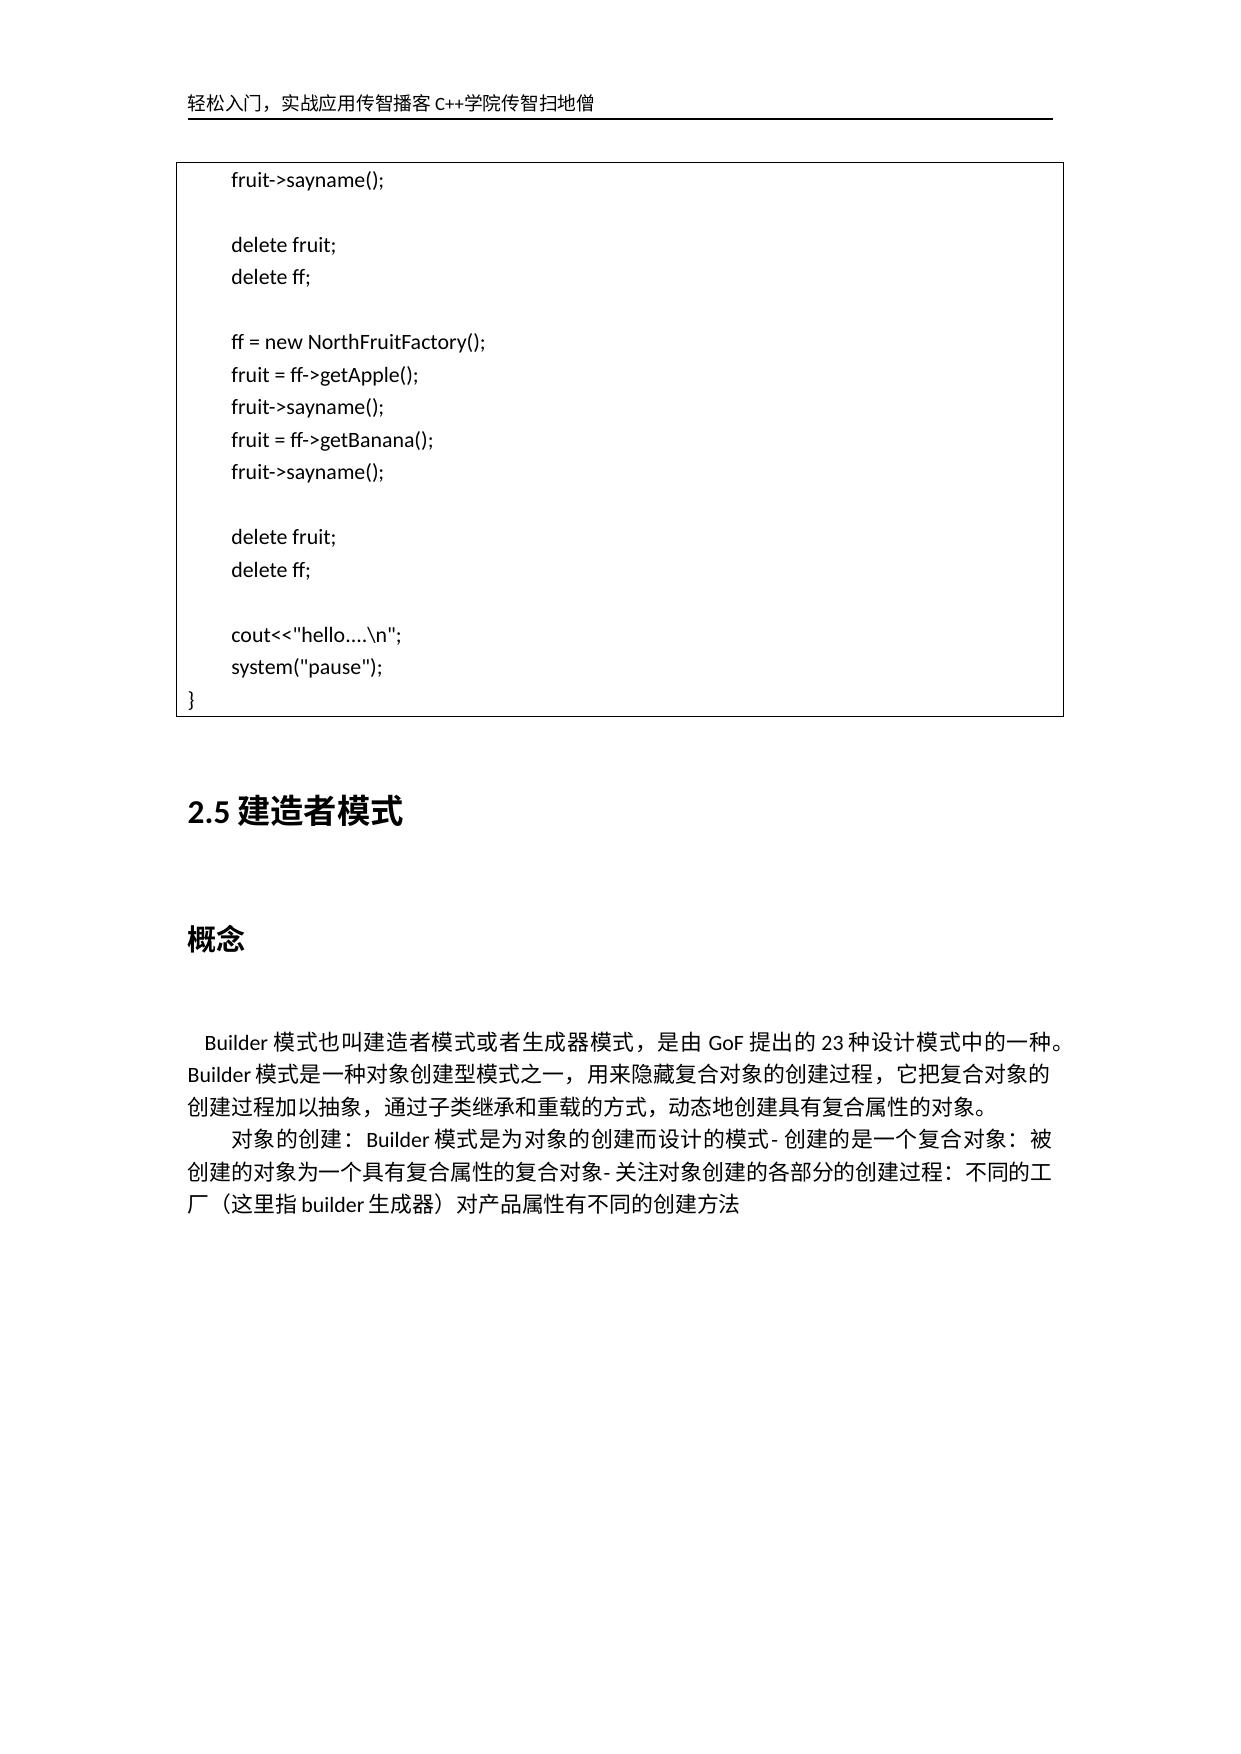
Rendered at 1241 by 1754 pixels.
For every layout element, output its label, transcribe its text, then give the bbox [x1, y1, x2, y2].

subtitle 2.5建造者模式 [187, 776, 1053, 841]
subtitle 概念 [187, 905, 1053, 970]
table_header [177, 163, 1063, 716]
text 对象的创建：Builder模式是为对象的创建而设计的模式- 创建的是一个复合对象：被创建的对象为一个具有复合属性的复合对象- 关注对象创建的各部分的创建过程：不同的工厂（这里指builder生成器）对产品属性有不同的创建方法 [187, 1122, 1053, 1219]
text Builder模式也叫建造者模式或者生成器模式，是由GoF提出的23种设计模式中的一种。Builder模式是一种对象创建型模式之一，用来隐藏复合对象的创建过程，它把复合对象的创建过程加以抽象，通过子类继承和重载的方式，动态地创建具有复合属性的对象。 [187, 1024, 1053, 1122]
